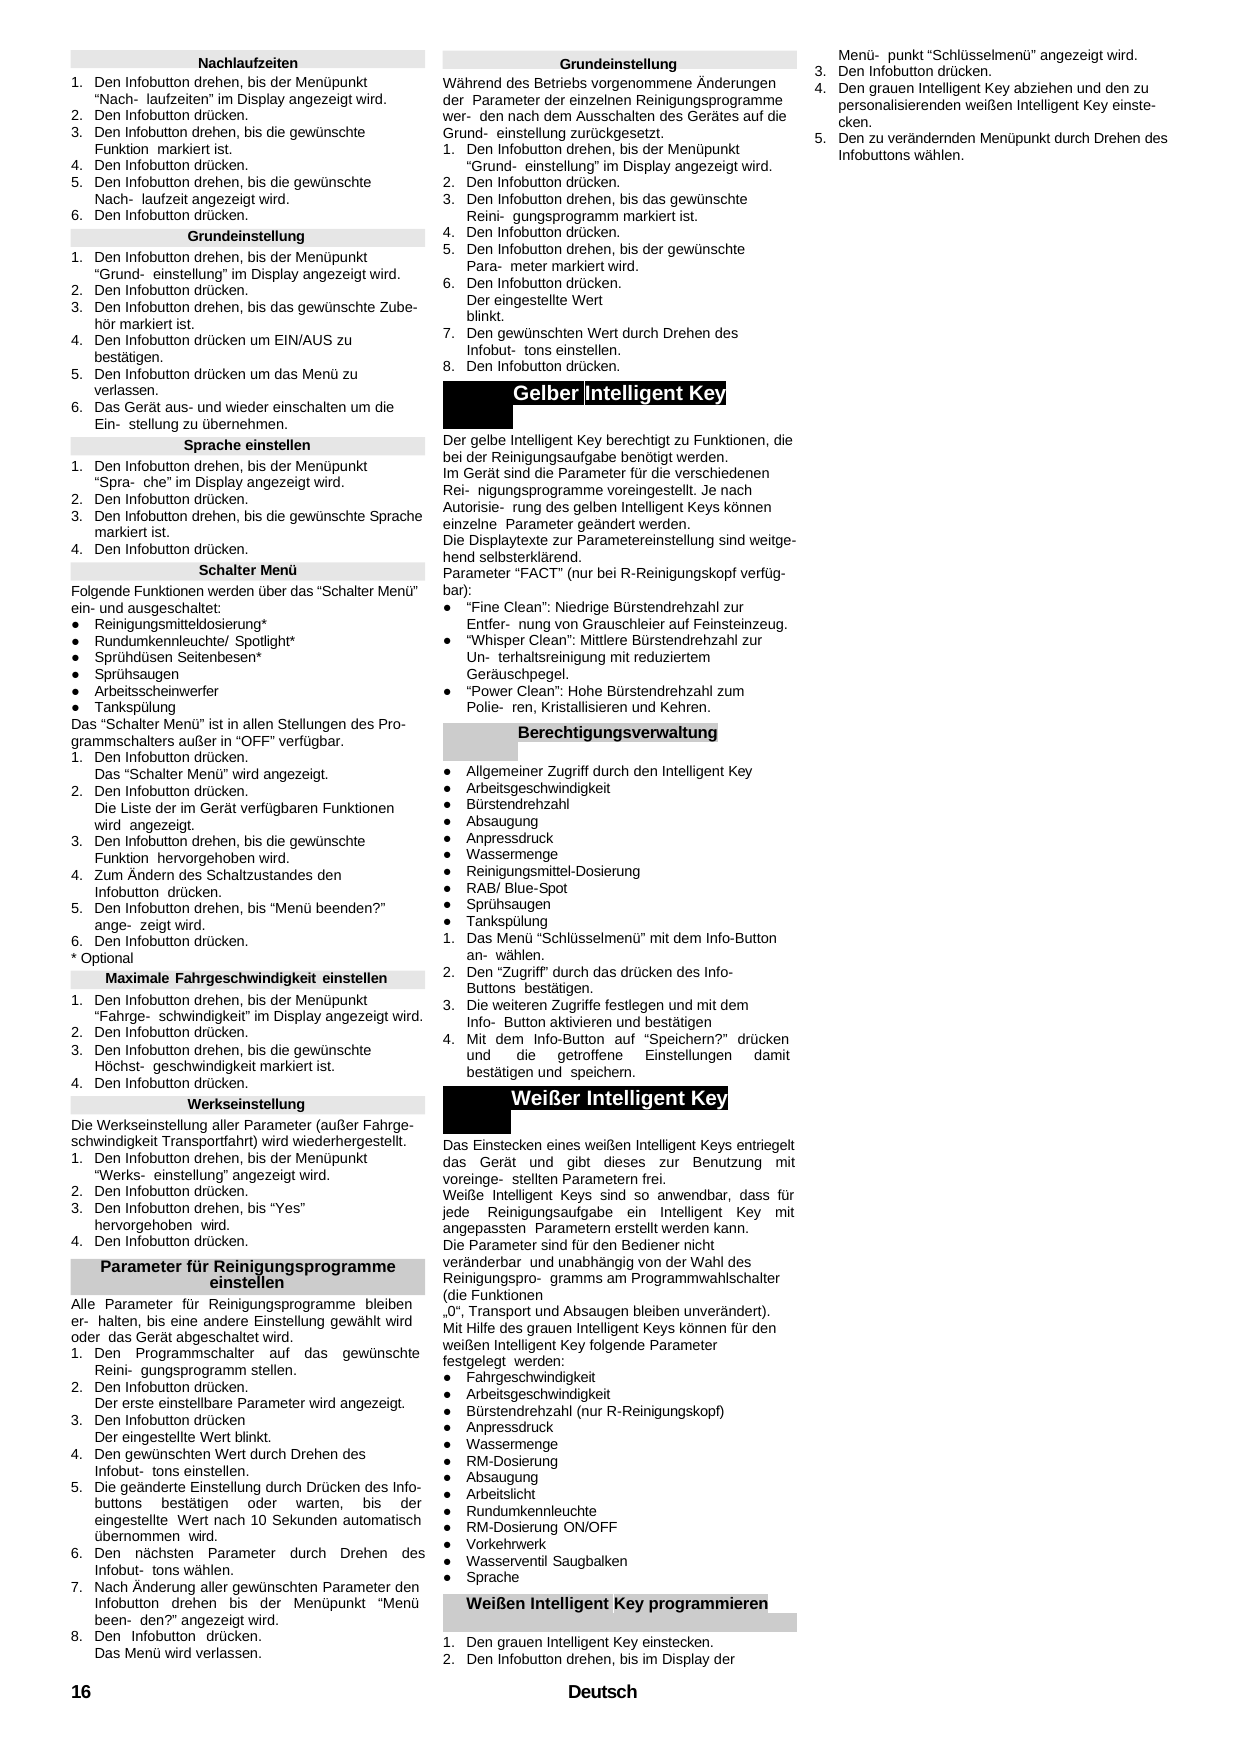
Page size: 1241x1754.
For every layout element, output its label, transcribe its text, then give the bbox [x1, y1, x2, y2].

list Den Programmschalter auf das gewünschte Reini- gungsprogramm stellen. [71, 1346, 420, 1379]
list Den Infobutton drehen, bis der Menüpunkt “Grund- einstellung” im Display angezeigt wird. [443, 142, 793, 174]
list Das Menü “Schlüsselmenü” mit dem Info-Button an- wählen. [443, 930, 797, 963]
list Den Infobutton drehen, bis die gewünschte Nach- laufzeit angezeigt wird. [71, 174, 414, 208]
list Anpressdruck [443, 830, 797, 846]
list Sprühdüsen Seitenbesen* [71, 649, 425, 666]
text Das “Schalter Menü” wird angezeigt. [94, 766, 425, 783]
list Die geänderte Einstellung durch Drücken des Info- buttons bestätigen oder warten, bis der eingestellte Wert nach 10 Sekunden automatisch übernommen wird. [71, 1479, 422, 1545]
list Arbeitsgeschwindigkeit [443, 780, 797, 796]
list Fahrgeschwindigkeit [443, 1369, 797, 1386]
list Den Infobutton drücken um EIN/AUS zu bestätigen. [71, 333, 425, 366]
text Im Gerät sind die Parameter für die verschiedenen Rei- nigungsprogramme voreingestellt. Je nach Autorisie- rung des gelben Intelligent Keys können einzelne Parameter geändert werden. [443, 465, 797, 532]
list Den zu verändernden Menüpunkt durch Drehen des Infobuttons wählen. [814, 130, 1188, 164]
list Den Infobutton drücken. [71, 1183, 425, 1200]
text Parameter “FACT” (nur bei R-Reinigungskopf verfüg- bar): [443, 565, 797, 598]
list Den grauen Intelligent Key abziehen und den zu personalisierenden weißen Intelligent Key einste- cken. [814, 80, 1177, 130]
text Das “Schalter Menü” ist in allen Stellungen des Pro- grammschalters außer in “OFF” verfügbar. [71, 716, 425, 749]
list Den Infobutton drücken. [71, 749, 425, 766]
list RAB/ Blue-Spot [443, 880, 797, 896]
list RM-Dosierung ON/OFF [443, 1519, 797, 1536]
list Den Infobutton drücken Der eingestellte Wert blinkt. [71, 1412, 272, 1446]
list Den grauen Intelligent Key einstecken. [443, 1634, 797, 1651]
text Der erste einstellbare Parameter wird angezeigt. [94, 1395, 425, 1412]
list Den Infobutton drehen, bis das gewünschte Zube- hör markiert ist. [71, 299, 418, 333]
list Absaugung [443, 1469, 797, 1486]
list Den Infobutton drücken. [443, 358, 797, 375]
list Den Infobutton drücken. [71, 1075, 425, 1091]
list Den Infobutton drehen, bis das gewünschte Reini- gungsprogramm markiert ist. [443, 191, 789, 224]
list Den Infobutton drehen, bis im Display der Menü- punkt “Schlüsselmenü” angezeigt wird. [443, 1651, 780, 1667]
subtitle Weißer Intelligent Key [511, 1086, 797, 1134]
list Nach Änderung aller gewünschten Parameter den Infobutton drehen bis der Menüpunkt “Menü been- den?” angezeigt wird. [71, 1578, 419, 1629]
subtitle Berechtigungsverwaltung [443, 722, 797, 761]
list Arbeitslicht [443, 1486, 797, 1503]
list Den Infobutton drehen, bis der Menüpunkt “Fahrge- schwindigkeit” im Display angezeigt wird. [71, 969, 425, 1025]
text Die Displaytexte zur Parametereinstellung sind weitge- hend selbsterklärend. [443, 532, 797, 565]
list Den Infobutton drücken. [71, 1379, 425, 1395]
list Vorkehrwerk [443, 1536, 797, 1553]
list Reinigungsmittel-Dosierung [443, 863, 797, 880]
list Reinigungsmitteldosierung* [71, 616, 425, 633]
list Den Infobutton drehen, bis der Menüpunkt “Nach- laufzeiten” im Display angezeigt wird. [71, 74, 415, 107]
list Die weiteren Zugriffe festlegen und mit dem Info- Button aktivieren und bestätigen [443, 997, 781, 1030]
list Das Gerät aus- und wieder einschalten um die Ein- stellung zu übernehmen. [71, 399, 424, 433]
list Wasserventil Saugbalken [443, 1553, 797, 1569]
list Den Infobutton drücken. [443, 174, 797, 191]
list Den Infobutton drücken. [71, 491, 425, 507]
list Den Infobutton drehen, bis im Display der Menü- punkt “Schlüsselmenü” angezeigt wird. [814, 47, 1173, 63]
list “Fine Clean”: Niedrige Bürstendrehzahl zur Entfer- nung von Grauschleier auf Feinsteinzeug. [443, 598, 791, 632]
list Den gewünschten Wert durch Drehen des Infobut- tons einstellen. [443, 325, 791, 358]
list Wassermenge [443, 846, 797, 863]
subtitle Weißen Intelligent Key programmieren [443, 1593, 797, 1613]
list Den Infobutton drücken. [71, 1233, 425, 1250]
list Den “Zugriff” durch das drücken des Info-Buttons bestätigen. [443, 963, 782, 997]
list Sprühsaugen [71, 666, 425, 683]
list “Power Clean”: Hohe Bürstendrehzahl zum Polie- ren, Kristallisieren und Kehren. [443, 682, 785, 716]
text Weiße Intelligent Keys sind so anwendbar, dass für jede Reinigungsaufgabe ein Intelligent Key mit angepassten Parametern erstellt werden kann. [443, 1187, 794, 1237]
list Arbeitsscheinwerfer [71, 683, 425, 699]
list Den gewünschten Wert durch Drehen des Infobut- tons einstellen. [71, 1446, 419, 1479]
text * Optional [71, 950, 425, 967]
list Arbeitsgeschwindigkeit [443, 1386, 797, 1403]
list Allgemeiner Zugriff durch den Intelligent Key [443, 763, 797, 780]
list Wassermenge [443, 1436, 797, 1453]
list Rundumkennleuchte/ Spotlight* [71, 633, 425, 649]
list Bürstendrehzahl [443, 796, 797, 813]
list Absaugung [443, 813, 797, 830]
text Folgende Funktionen werden über das “Schalter Menü” ein- und ausgeschaltet: [71, 559, 422, 616]
list Tankspülung [71, 699, 425, 716]
list Den Infobutton drücken. [71, 282, 425, 299]
list Den Infobutton drücken. [443, 224, 797, 241]
text Die Liste der im Gerät verfügbaren Funktionen wird angezeigt. [94, 799, 425, 833]
list Den nächsten Parameter durch Drehen des Infobut- tons wählen. [71, 1545, 425, 1578]
text Alle Parameter für Reinigungsprogramme bleiben er- halten, bis eine andere Einstellung gewählt wird oder das Gerät abgeschaltet wird. [71, 1257, 412, 1346]
list Anpressdruck [443, 1419, 797, 1436]
list Den Infobutton drehen, bis der Menüpunkt “Spra- che” im Display angezeigt wird. [71, 434, 412, 491]
text Der gelbe Intelligent Key berechtigt zu Funktionen, die bei der Reinigungsaufgabe benötigt werden. [443, 432, 797, 465]
list Den Infobutton drehen, bis die gewünschte Funktion markiert ist. [71, 124, 423, 157]
list Den Infobutton drücken. [71, 107, 425, 124]
list Sprühsaugen [443, 896, 797, 913]
list Den Infobutton drücken. [71, 541, 425, 557]
list Den Infobutton drücken. Das Menü wird verlassen. [71, 1629, 262, 1662]
list Bürstendrehzahl (nur R-Reinigungskopf) [443, 1403, 797, 1419]
list Mit dem Info-Button auf “Speichern?” drücken und die getroffene Einstellungen damit bestätigen und speichern. [443, 1030, 789, 1081]
list Den Infobutton drehen, bis die gewünschte Höchst- geschwindigkeit markiert ist. [71, 1041, 425, 1075]
list Den Infobutton drehen, bis “Menü beenden?” ange- zeigt wird. [71, 900, 425, 933]
list Sprache [443, 1569, 797, 1586]
list “Whisper Clean”: Mittlere Bürstendrehzahl zur Un- terhaltsreinigung mit reduziertem Geräuschpegel. [443, 632, 789, 682]
text Die Parameter sind für den Bediener nicht veränderbar und unabhängig von der Wahl des Reinigungspro- gramms am Programmwahlschalter (die Funktionen [443, 1237, 797, 1304]
text „0“, Transport und Absaugen bleiben unverändert). Mit Hilfe des grauen Intelligent Keys können für den weißen Intelligent Key folgende Parameter festgelegt werden: [443, 1304, 784, 1369]
list RM-Dosierung [443, 1453, 797, 1469]
list Tankspülung [443, 913, 797, 930]
list Den Infobutton drücken. [71, 933, 425, 950]
list Den Infobutton drücken um das Menü zu verlassen. [71, 366, 425, 399]
list Den Infobutton drehen, bis die gewünschte Sprache markiert ist. [71, 507, 422, 541]
list Den Infobutton drücken. [71, 208, 425, 224]
list Den Infobutton drehen, bis der Menüpunkt “Werks- einstellung” angezeigt wird. [71, 1150, 422, 1183]
list Den Infobutton drehen, bis der gewünschte Para- meter markiert wird. [443, 241, 784, 274]
list Den Infobutton drehen, bis die gewünschte Funktion hervorgehoben wird. [71, 833, 423, 866]
list Zum Ändern des Schaltzustandes den Infobutton drücken. [71, 866, 410, 900]
subtitle Gelber Intelligent Key [513, 381, 797, 429]
list Den Infobutton drücken. [71, 1025, 425, 1041]
list Den Infobutton drücken. [71, 157, 425, 174]
list Den Infobutton drehen, bis “Yes” hervorgehoben wird. [71, 1200, 405, 1233]
list Den Infobutton drücken. Der eingestellte Wert blinkt. [443, 274, 644, 325]
list Den Infobutton drücken. [814, 63, 1190, 80]
text Das Einstecken eines weißen Intelligent Keys entriegelt das Gerät und gibt dieses zur Benutzung mit voreinge- stellten Parametern frei. [443, 1137, 795, 1187]
text Während des Betriebs vorgenommene Änderungen der Parameter der einzelnen Reinigungsprogramme wer- den nach dem Ausschalten des Gerätes auf die Grund- einstellung zurückgesetzt. [443, 74, 797, 142]
text Die Werkseinstellung aller Parameter (außer Fahrge- schwindigkeit Transportfahrt) wird wiederhergestellt. [71, 1093, 425, 1150]
list Den Infobutton drücken. [71, 783, 425, 799]
list Den Infobutton drehen, bis der Menüpunkt “Grund- einstellung” im Display angezeigt wird. [71, 226, 422, 282]
list Rundumkennleuchte [443, 1503, 797, 1519]
